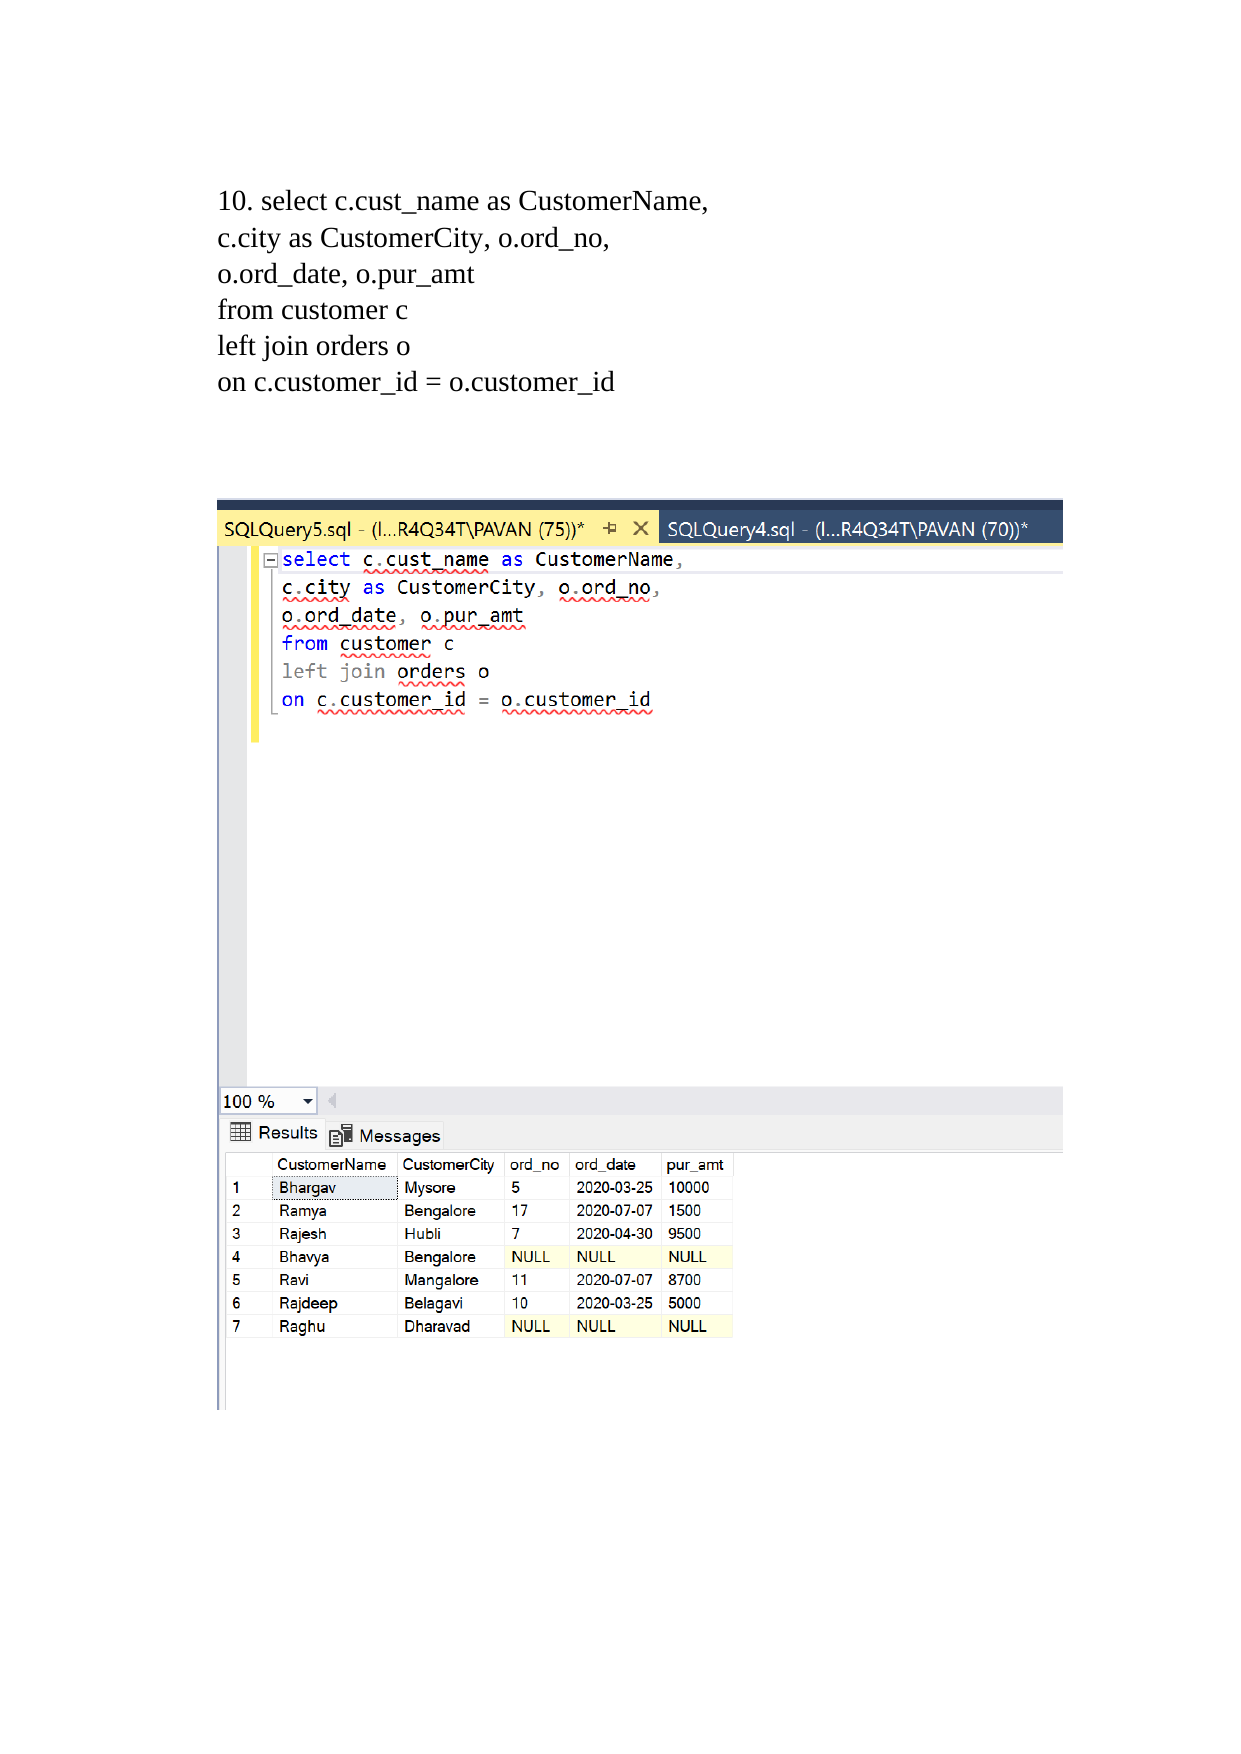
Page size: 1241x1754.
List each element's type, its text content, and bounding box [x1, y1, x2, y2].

list o.ord_date, o.pur_amt [217, 256, 1090, 289]
list c.city as CustomerCity, o.ord_no, [217, 220, 1090, 253]
picture [217, 498, 1063, 1410]
list 10. select c.cust_name as CustomerName, [217, 183, 1090, 217]
list left join orders o [217, 328, 1090, 362]
list on c.customer_id = o.customer_id [217, 364, 1090, 398]
list from customer c [217, 292, 1090, 326]
